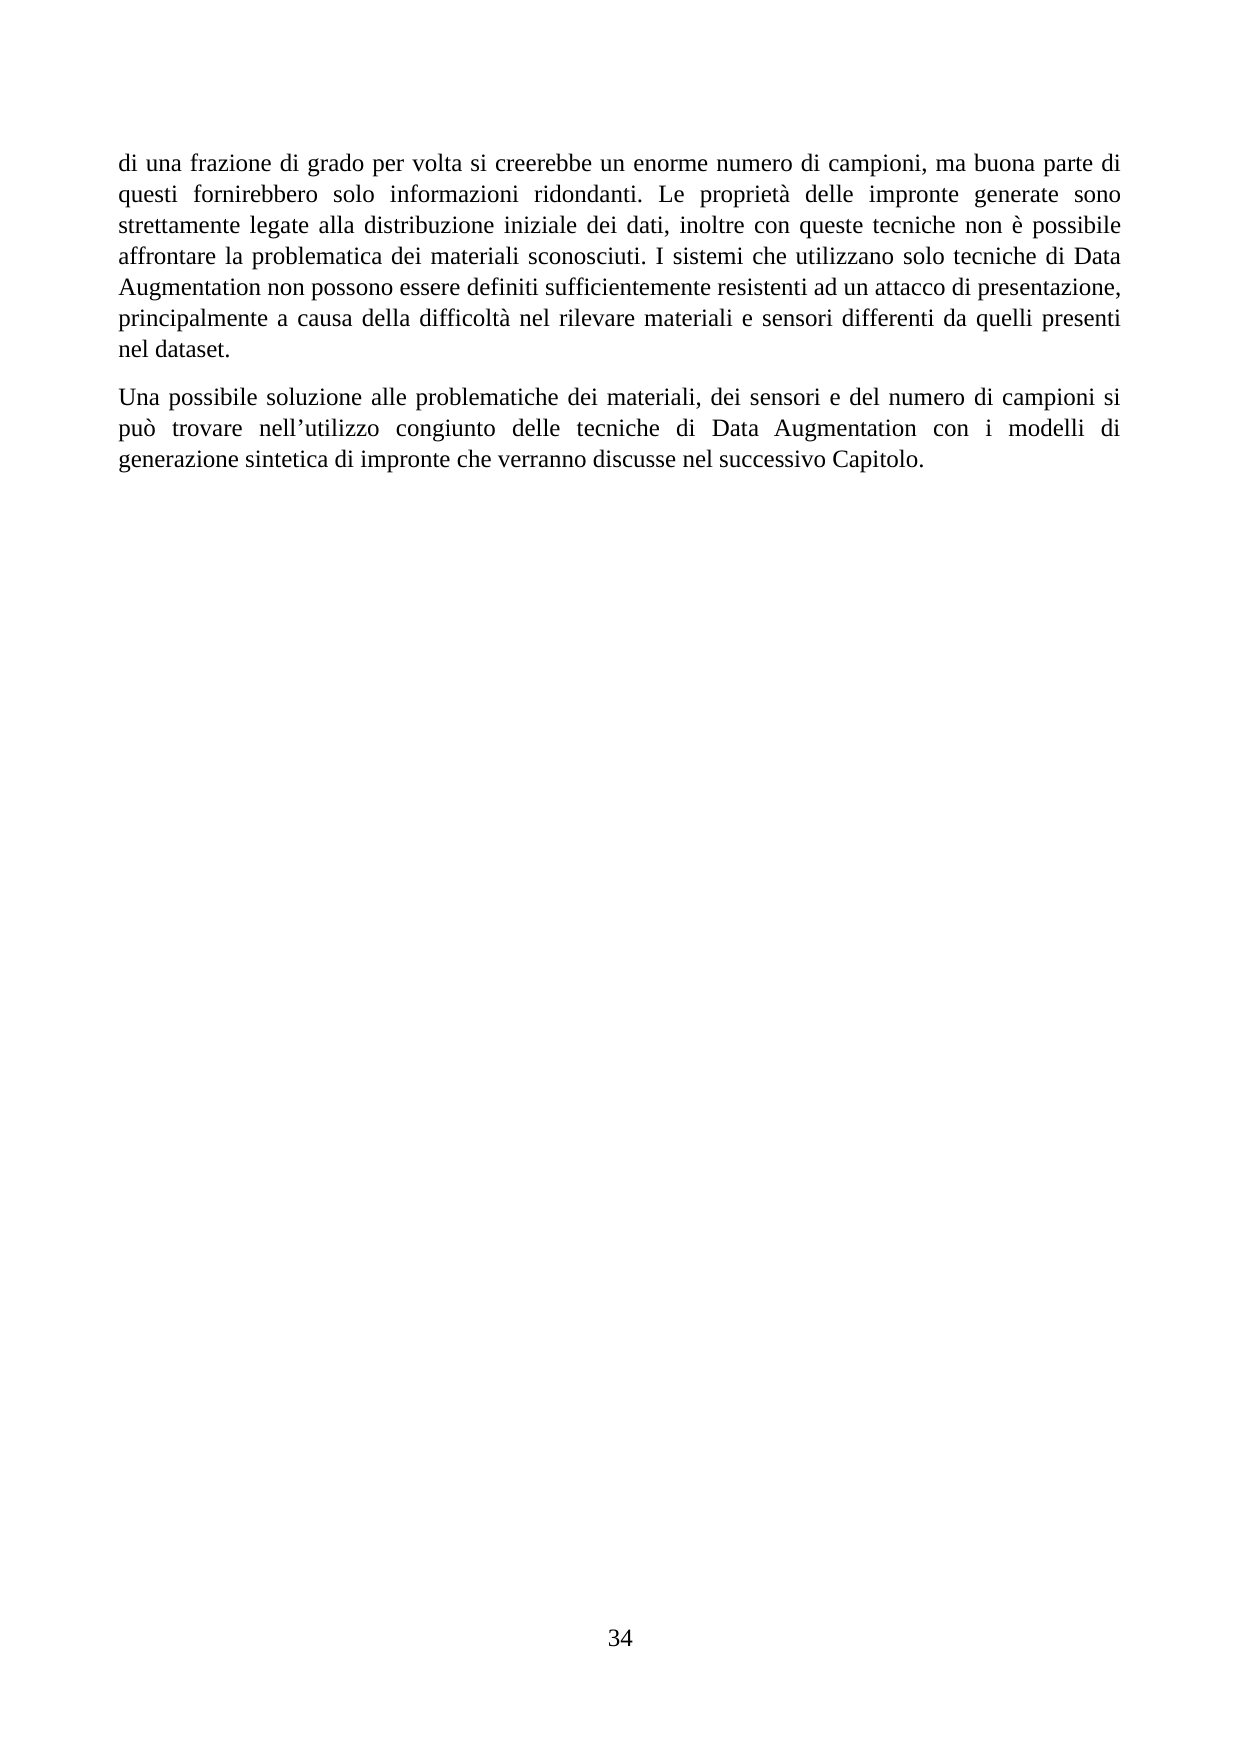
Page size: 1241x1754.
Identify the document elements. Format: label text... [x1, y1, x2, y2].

text Una possibile soluzione alle problematiche dei materiali, dei sensori e del numero di campioni si può trovare nell’utilizzo congiunto delle tecniche di Data Augmentation con i modelli di generazione sintetica di impronte che verranno discusse nel successivo Capitolo. [118, 382, 1122, 472]
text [118, 148, 1122, 363]
